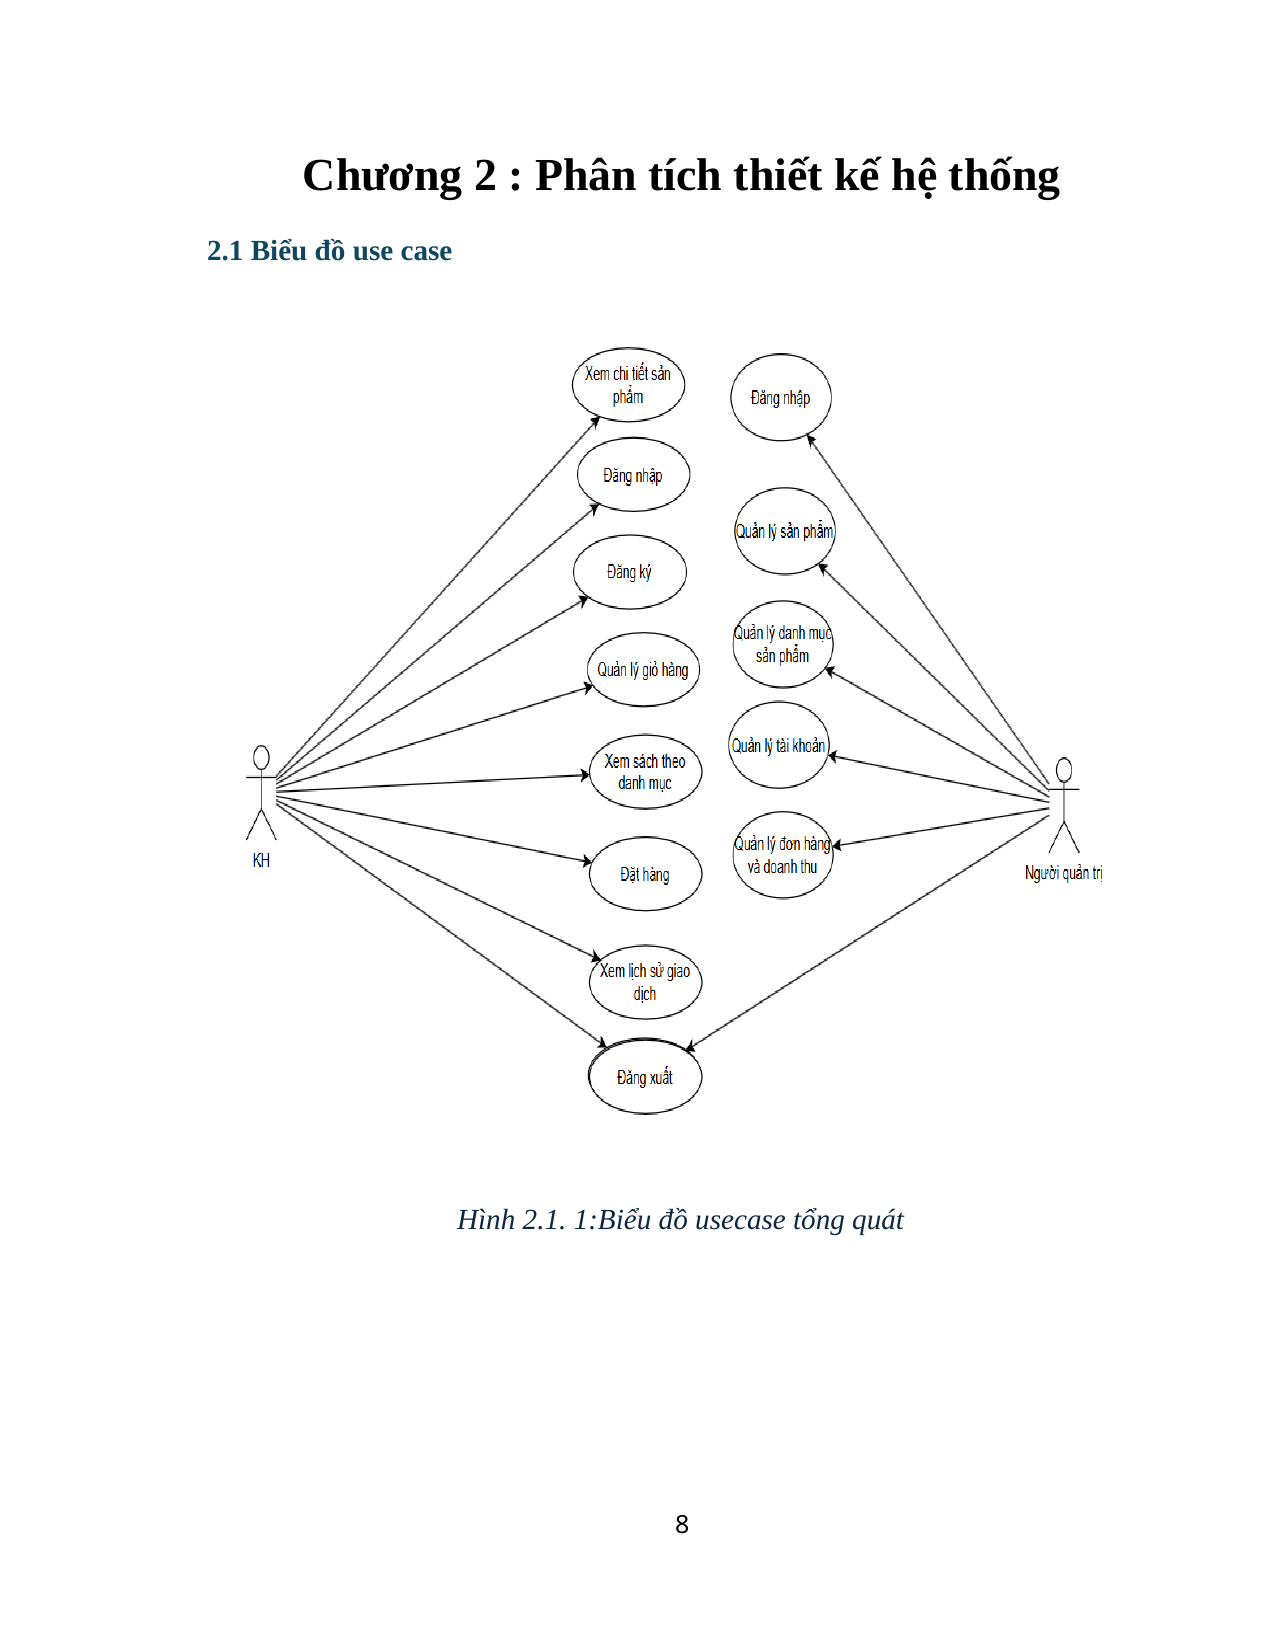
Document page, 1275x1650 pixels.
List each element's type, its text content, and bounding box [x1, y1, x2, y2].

picture [206, 284, 1123, 1176]
subtitle Chương 2 : Phân tích thiết kế hệ thống [207, 148, 1157, 200]
subtitle 2.1 Biểu đồ use case [207, 233, 1157, 266]
text Hình 2.1. 1:Biểu đồ usecase tổng quát [207, 1202, 1157, 1236]
